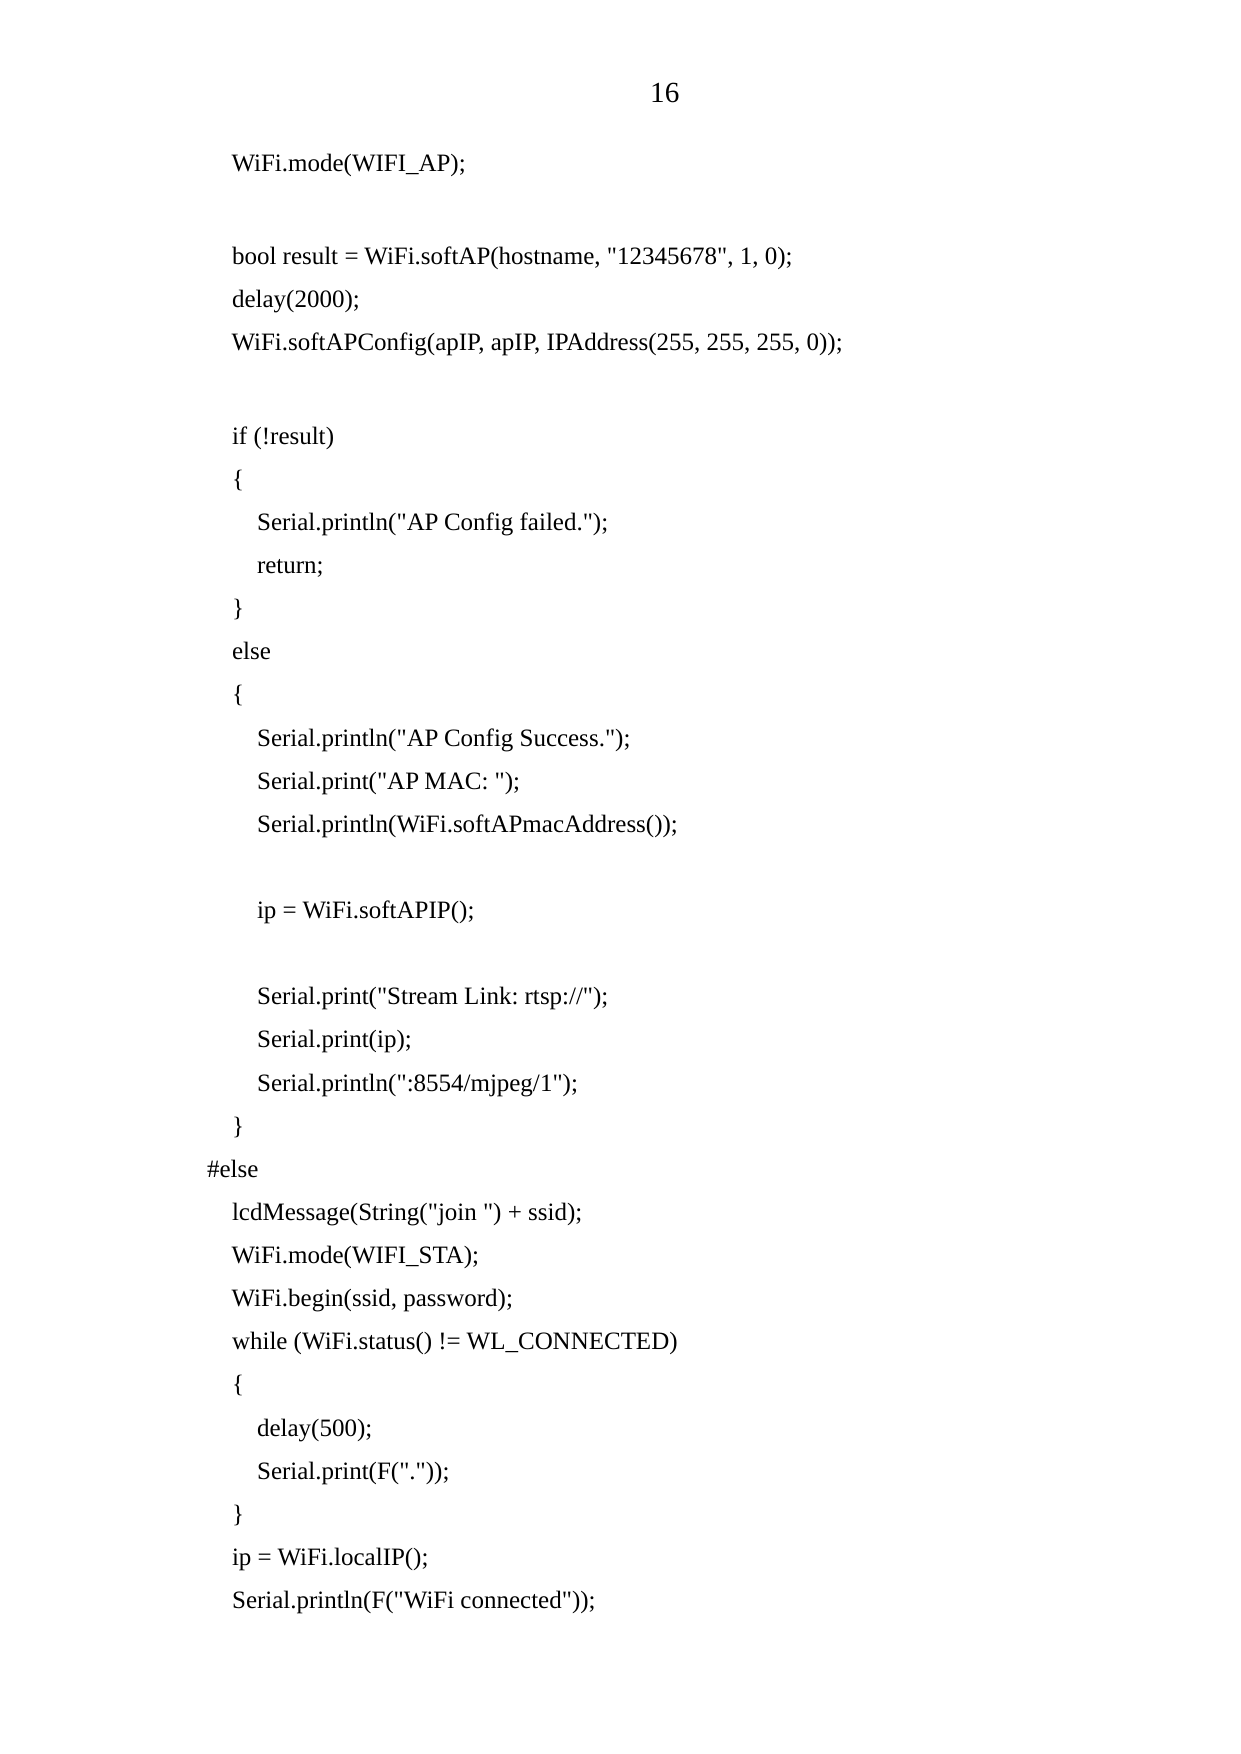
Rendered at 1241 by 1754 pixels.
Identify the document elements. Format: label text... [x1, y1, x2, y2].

text Serial.print("AP MAC: "); [207, 766, 1122, 794]
text delay(2000); [207, 284, 1122, 313]
text WiFi.begin(ssid, password); [207, 1283, 1122, 1312]
text Serial.print("Stream Link: rtsp://"); [207, 981, 1122, 1010]
text Serial.println(":8554/mjpeg/1"); [207, 1068, 1122, 1096]
text } [207, 593, 1122, 622]
text { [207, 679, 1122, 708]
text WiFi.mode(WIFI_AP); [207, 148, 1122, 176]
text lcdMessage(String("join ") + ssid); [207, 1197, 1122, 1226]
text while (WiFi.status() != WL_CONNECTED) [207, 1326, 1122, 1355]
text Serial.print(F(".")); [207, 1456, 1122, 1484]
text Serial.println("AP Config Success."); [207, 723, 1122, 751]
text ip = WiFi.localIP(); [207, 1542, 1122, 1571]
text WiFi.mode(WIFI_STA); [207, 1240, 1122, 1269]
text #else [207, 1154, 1122, 1183]
text if (!result) [207, 421, 1122, 449]
text Serial.print(ip); [207, 1024, 1122, 1053]
text } [207, 1111, 1122, 1139]
text Serial.println(F("WiFi connected")); [207, 1585, 1122, 1614]
text bool result = WiFi.softAP(hostname, "12345678", 1, 0); [207, 241, 1122, 270]
text delay(500); [207, 1413, 1122, 1441]
text WiFi.softAPConfig(apIP, apIP, IPAddress(255, 255, 255, 0)); [207, 327, 1122, 356]
text ip = WiFi.softAPIP(); [207, 895, 1122, 924]
text { [207, 1369, 1122, 1398]
text Serial.println("AP Config failed."); [207, 507, 1122, 536]
text } [207, 1499, 1122, 1528]
text else [207, 636, 1122, 665]
text return; [207, 550, 1122, 579]
text Serial.println(WiFi.softAPmacAddress()); [207, 809, 1122, 838]
text { [207, 464, 1122, 493]
